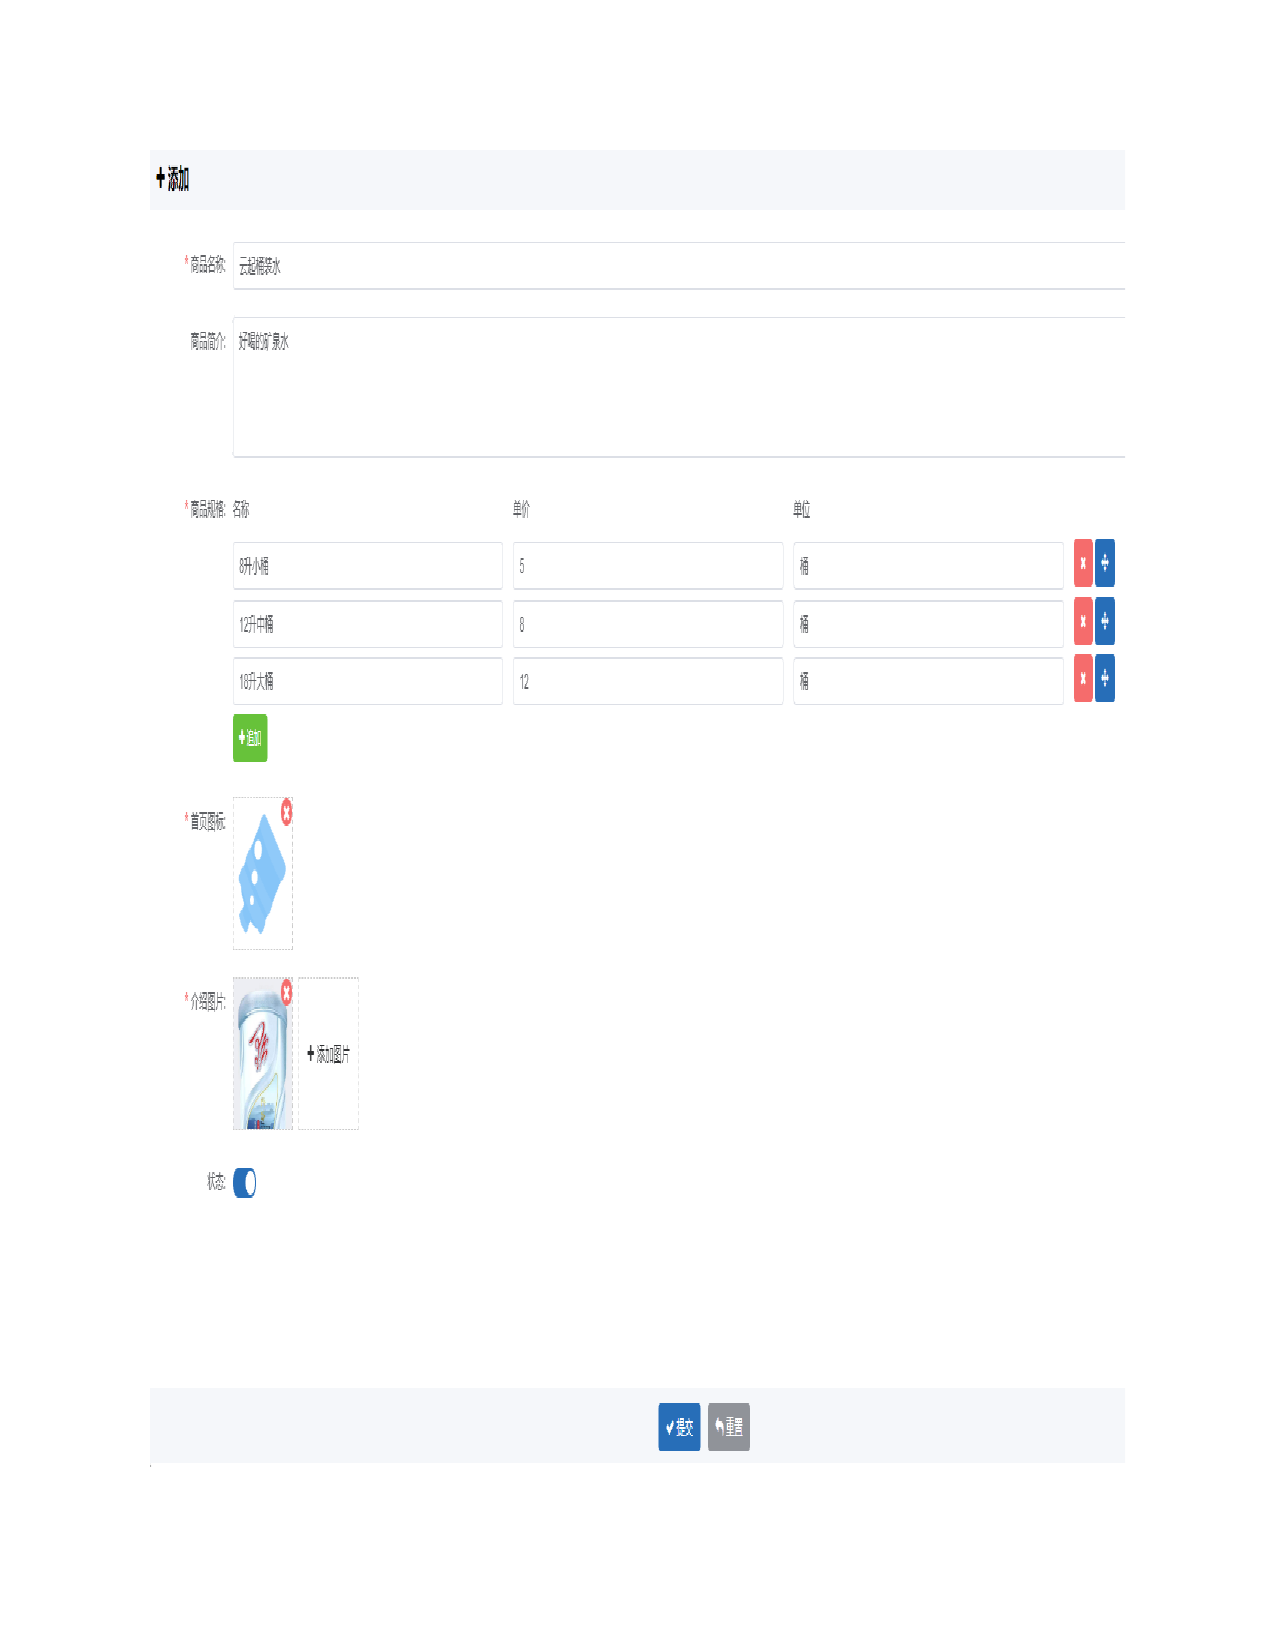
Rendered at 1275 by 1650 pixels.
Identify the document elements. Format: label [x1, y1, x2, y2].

picture [150, 150, 1125, 1467]
